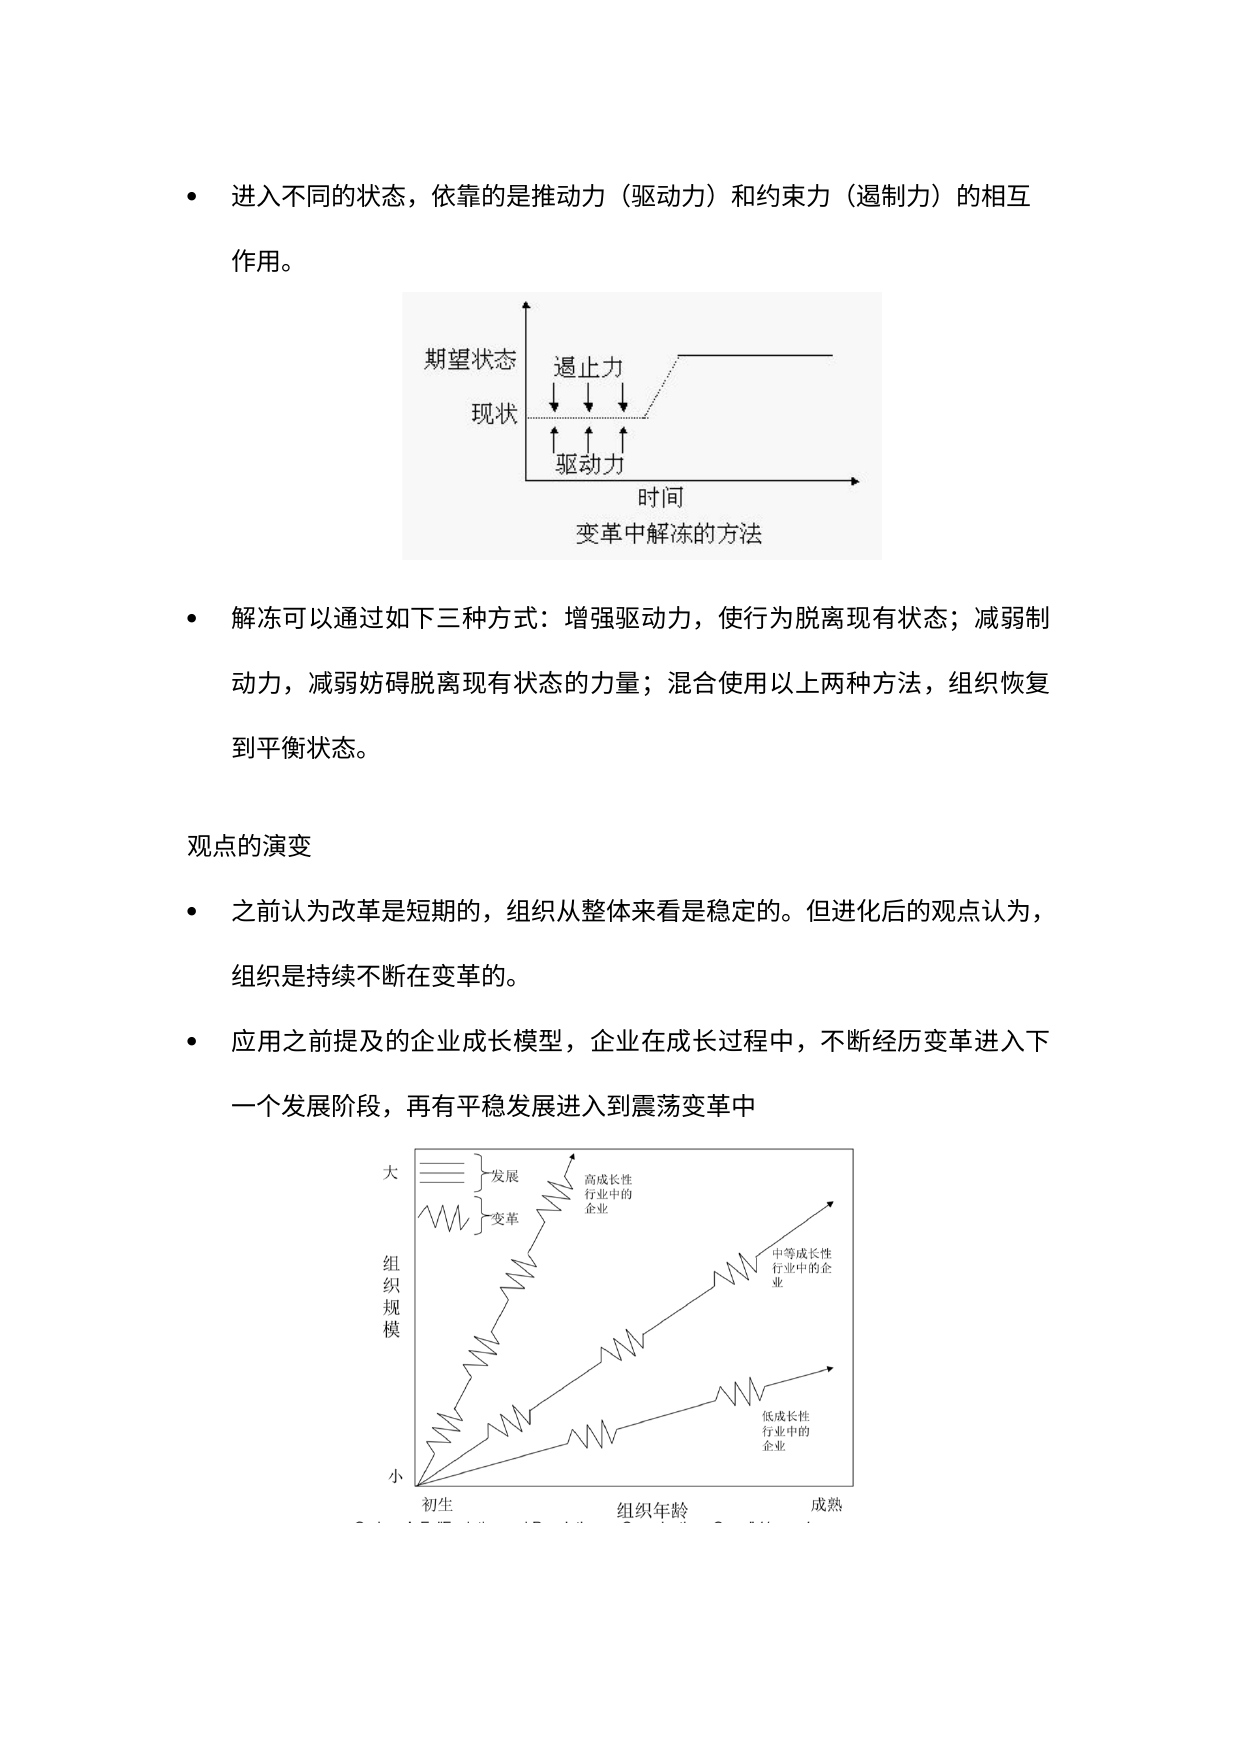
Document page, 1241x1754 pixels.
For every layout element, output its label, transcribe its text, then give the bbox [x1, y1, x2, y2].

list 进入不同的状态，依靠的是推动力（驱动力）和约束力（遏制力）的相互作用。 [187, 162, 1053, 292]
picture [334, 1137, 906, 1523]
list 应用之前提及的企业成长模型，企业在成长过程中，不断经历变革进入下一个发展阶段，再有平稳发展进入到震荡变革中 [187, 1007, 1053, 1137]
picture [402, 292, 882, 560]
list 之前认为改革是短期的，组织从整体来看是稳定的。但进化后的观点认为，组织是持续不断在变革的。 [187, 877, 1053, 1007]
text 观点的演变 [187, 812, 1053, 877]
list 解冻可以通过如下三种方式：增强驱动力，使行为脱离现有状态；减弱制动力，减弱妨碍脱离现有状态的力量；混合使用以上两种方法，组织恢复到平衡状态。 [187, 584, 1053, 779]
